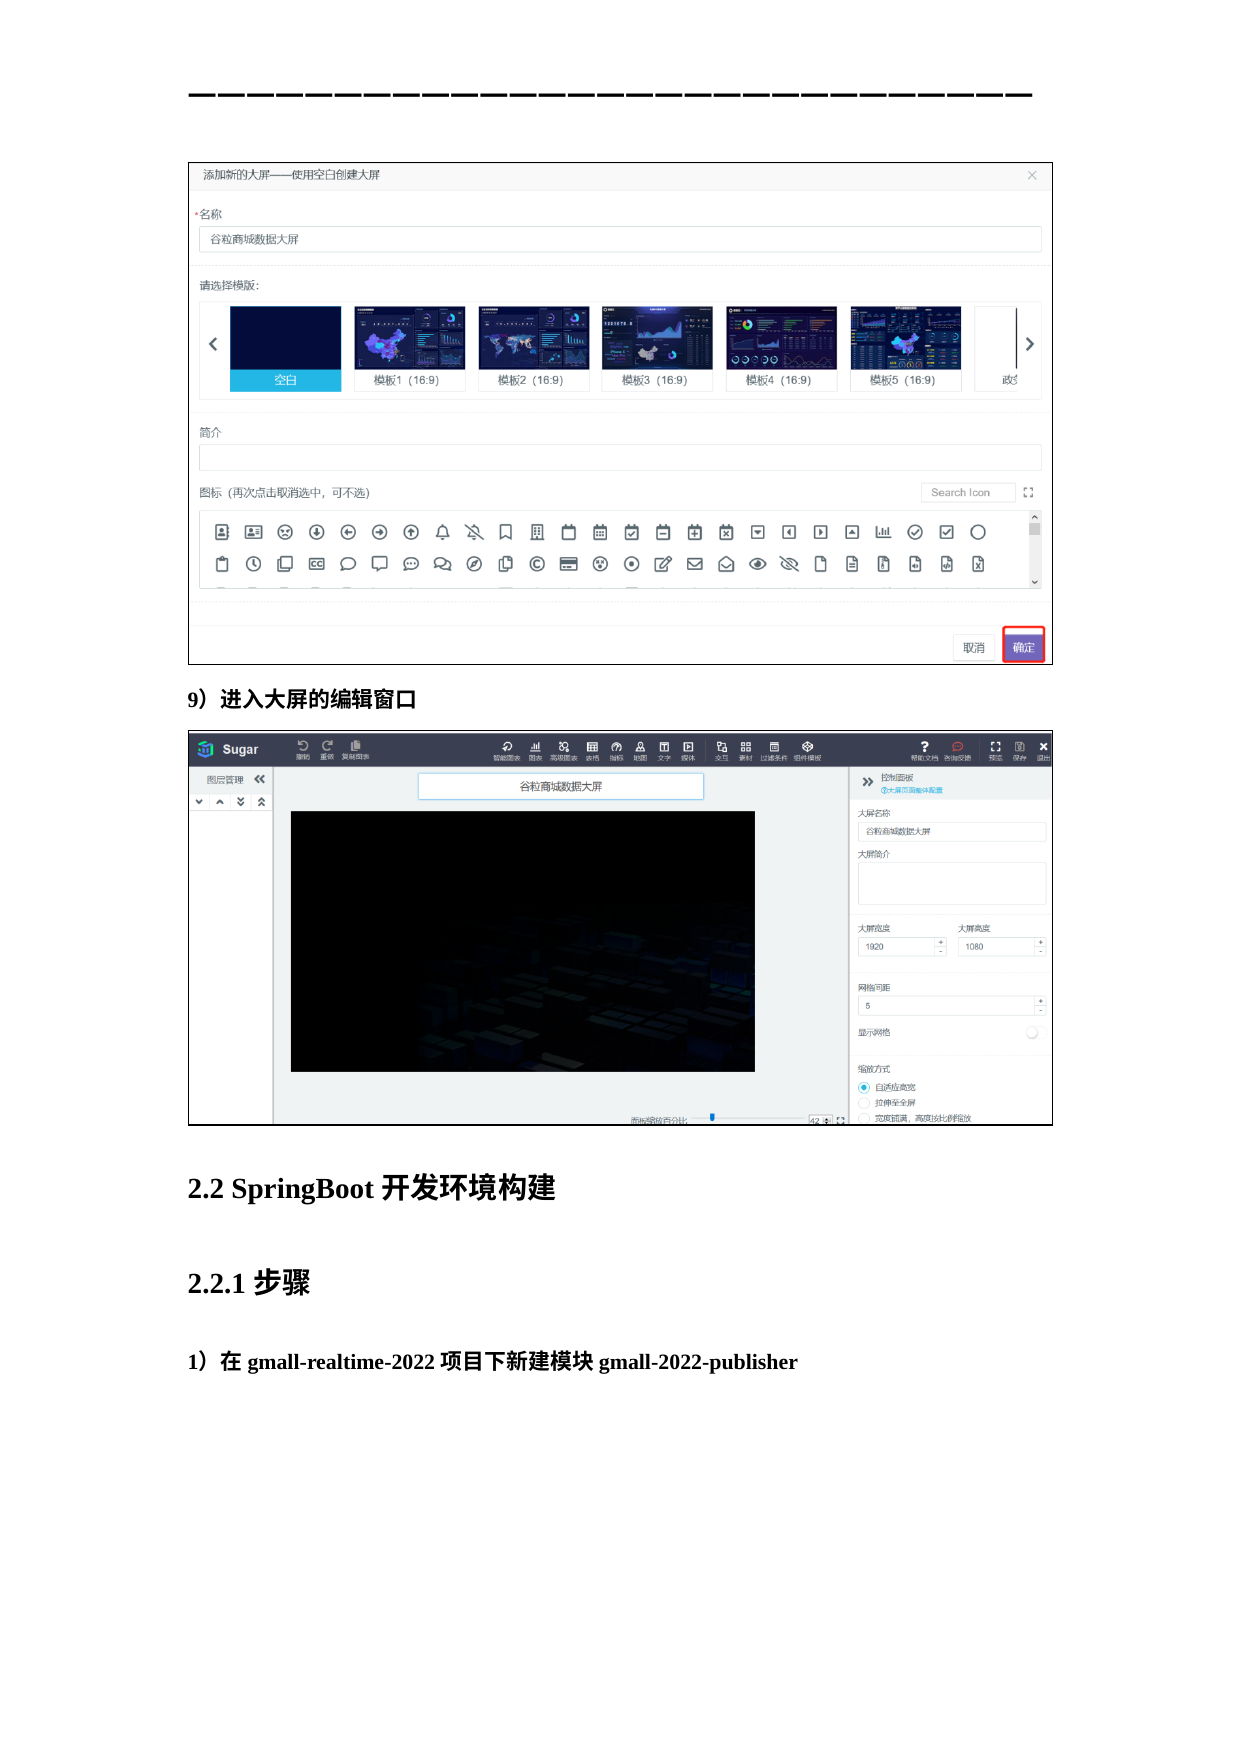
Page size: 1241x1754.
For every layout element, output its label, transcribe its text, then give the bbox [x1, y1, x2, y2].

subtitle 2.2.1 步骤 [187, 1248, 1053, 1313]
text 9）进入大屏的编辑窗口 [187, 682, 1053, 714]
picture [189, 731, 1052, 1124]
subtitle 2.2 SpringBoot 开发环境构建 [187, 1153, 1053, 1218]
picture [189, 163, 1052, 664]
text 1）在 gmall-realtime-2022 项目下新建模块 gmall-2022-publisher [187, 1344, 1053, 1376]
